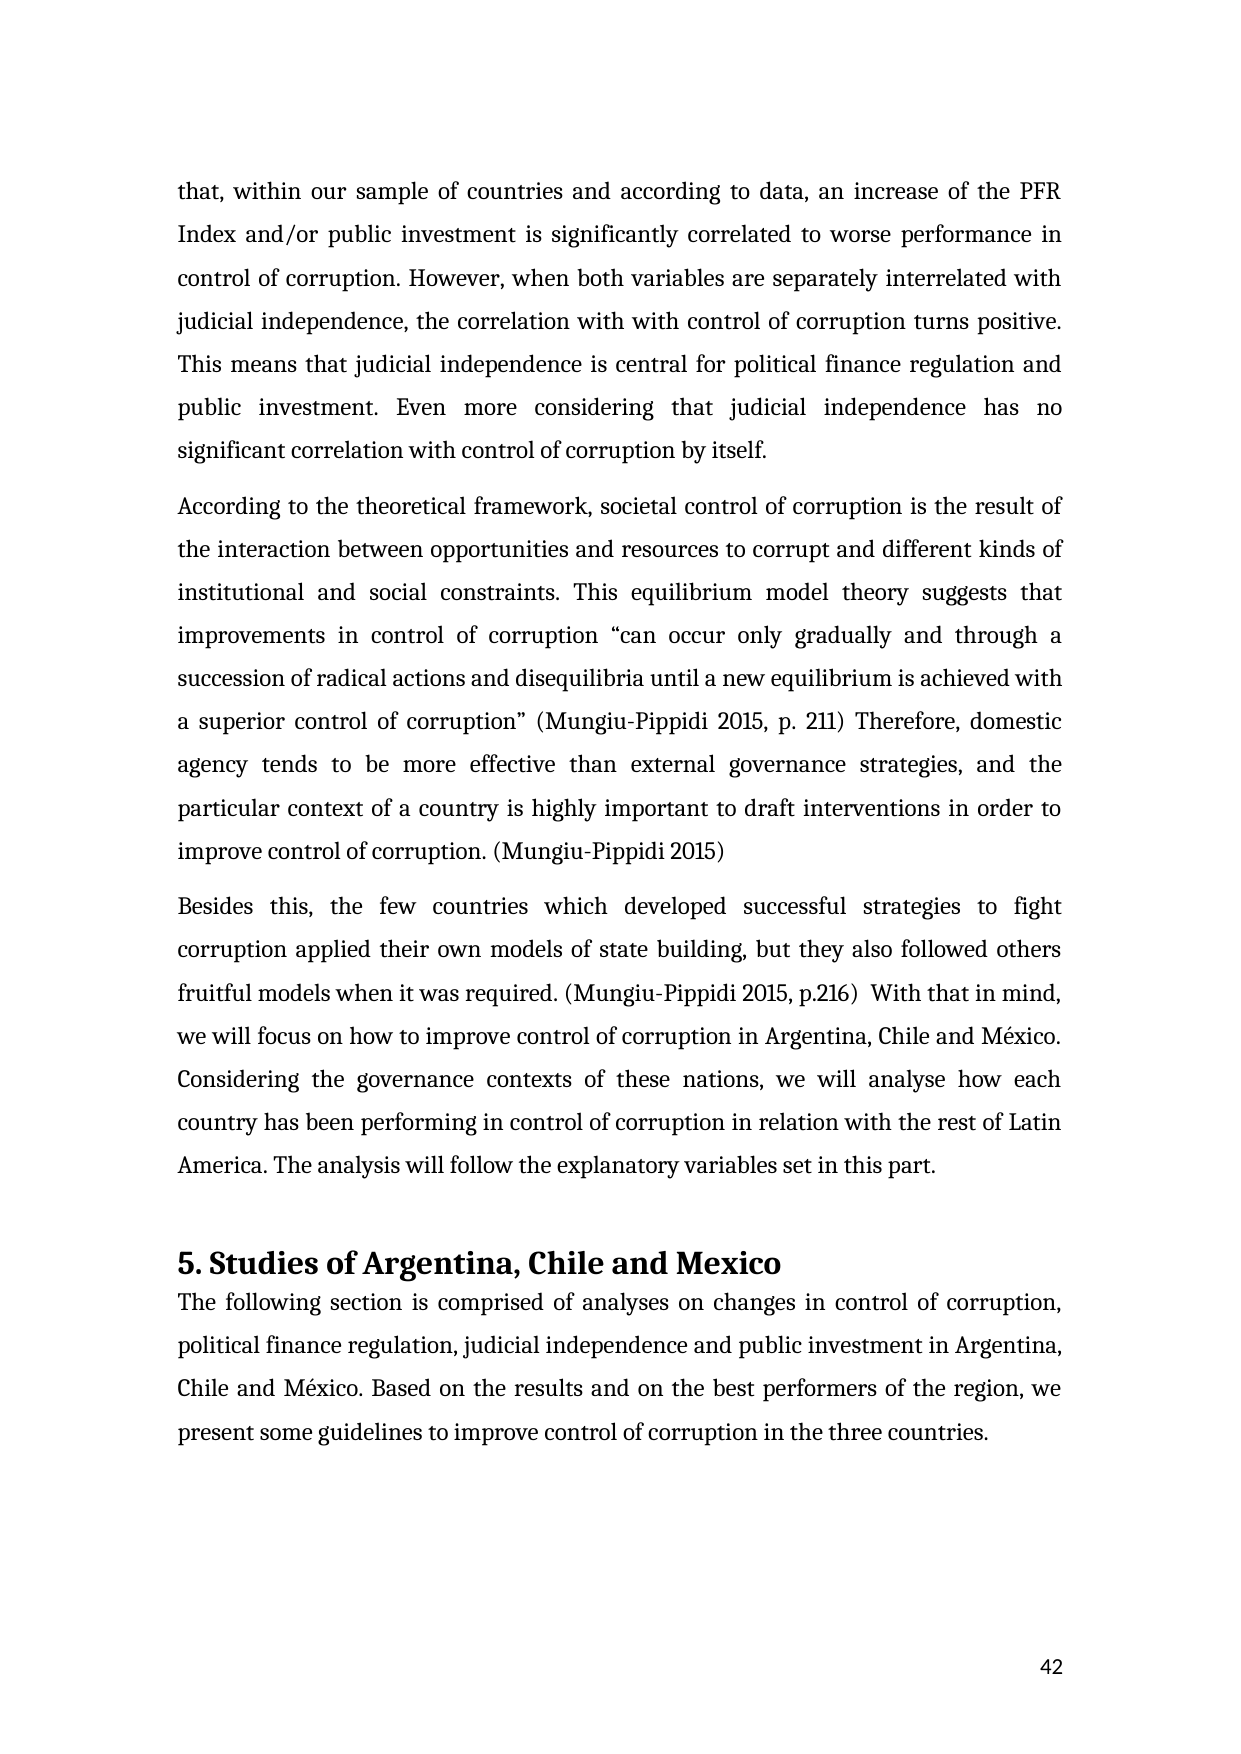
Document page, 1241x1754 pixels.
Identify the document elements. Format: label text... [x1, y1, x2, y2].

text The following section is comprised of analyses on changes in control of corruption, political finance regulation, judicial independence and public investment in Argentina, Chile and México. Based on the results and on the best performers of the region, we present some guidelines to improve control of corruption in the three countries. [177, 1288, 1063, 1446]
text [177, 177, 1063, 465]
subtitle 5. Studies of Argentina, Chile and Mexico [177, 1244, 1063, 1282]
text According to the theoretical framework, societal control of corruption is the result of the interaction between opportunities and resources to corrupt and different kinds of institutional and social constraints. This equilibrium model theory suggests that improvements in control of corruption “can occur only gradually and through a succession of radical actions and disequilibria until a new equilibrium is achieved with a superior control of corruption” (Mungiu-Pippidi 2015, p. 211) Therefore, domestic agency tends to be more effective than external governance strategies, and the particular context of a country is highly important to draft interventions in order to improve control of corruption. (Mungiu-Pippidi 2015) [177, 492, 1063, 865]
text Besides this, the few countries which developed successful strategies to fight corruption applied their own models of state building, but they also followed others fruitful models when it was required. (Mungiu-Pippidi 2015, p.216) With that in mind, we will focus on how to improve control of corruption in Argentina, Chile and México. Considering the governance contexts of these nations, we will analyse how each country has been performing in control of corruption in relation with the rest of Latin America. The analysis will follow the explanatory variables set in this part. [177, 892, 1063, 1180]
